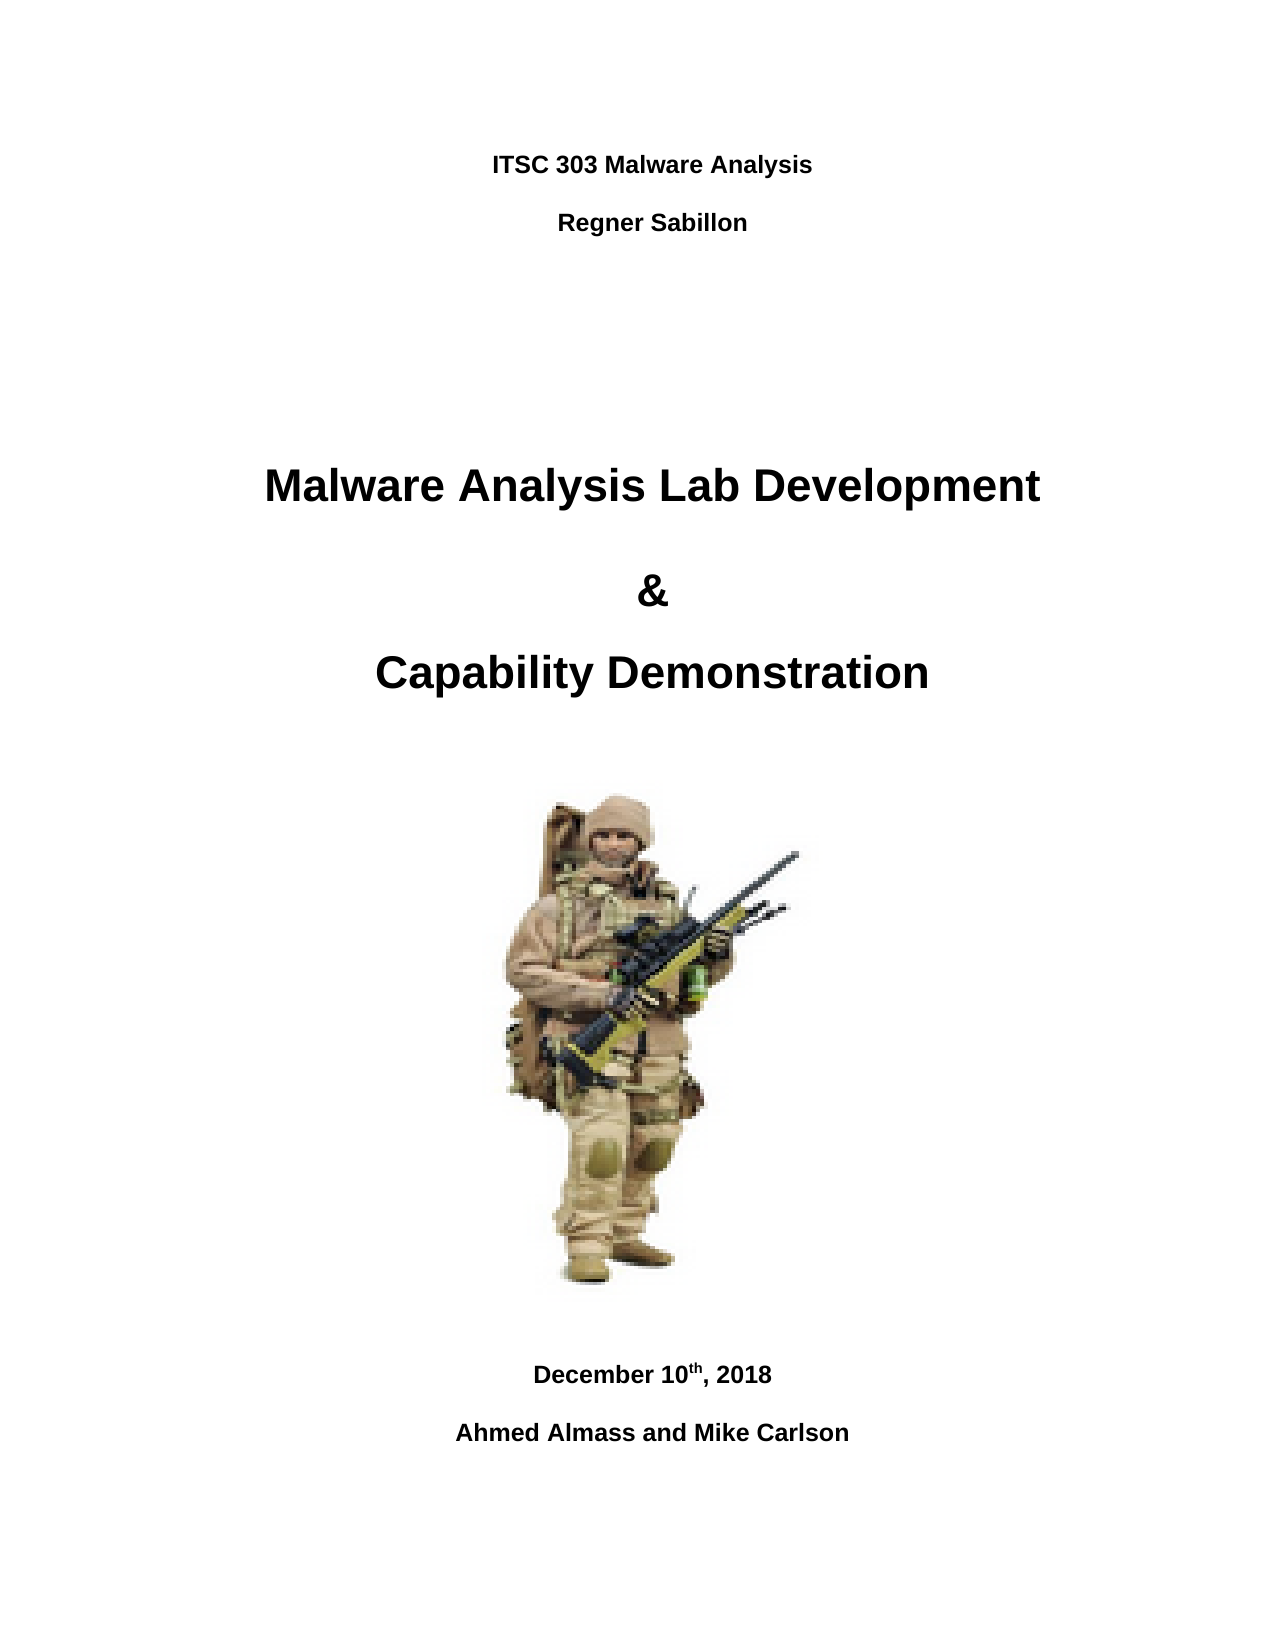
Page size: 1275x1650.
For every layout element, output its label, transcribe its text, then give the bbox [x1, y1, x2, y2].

text Capability Demonstration [150, 646, 1155, 698]
picture [482, 780, 823, 1302]
text Ahmed Almass and Mike Carlson [150, 1418, 1155, 1446]
text & [150, 564, 1155, 616]
text ITSC 303 Malware Analysis [150, 150, 1155, 179]
text Malware Analysis Lab Development [150, 458, 1155, 511]
text December 10th, 2018 [150, 1360, 1155, 1388]
text Regner Sabillon [150, 208, 1155, 237]
